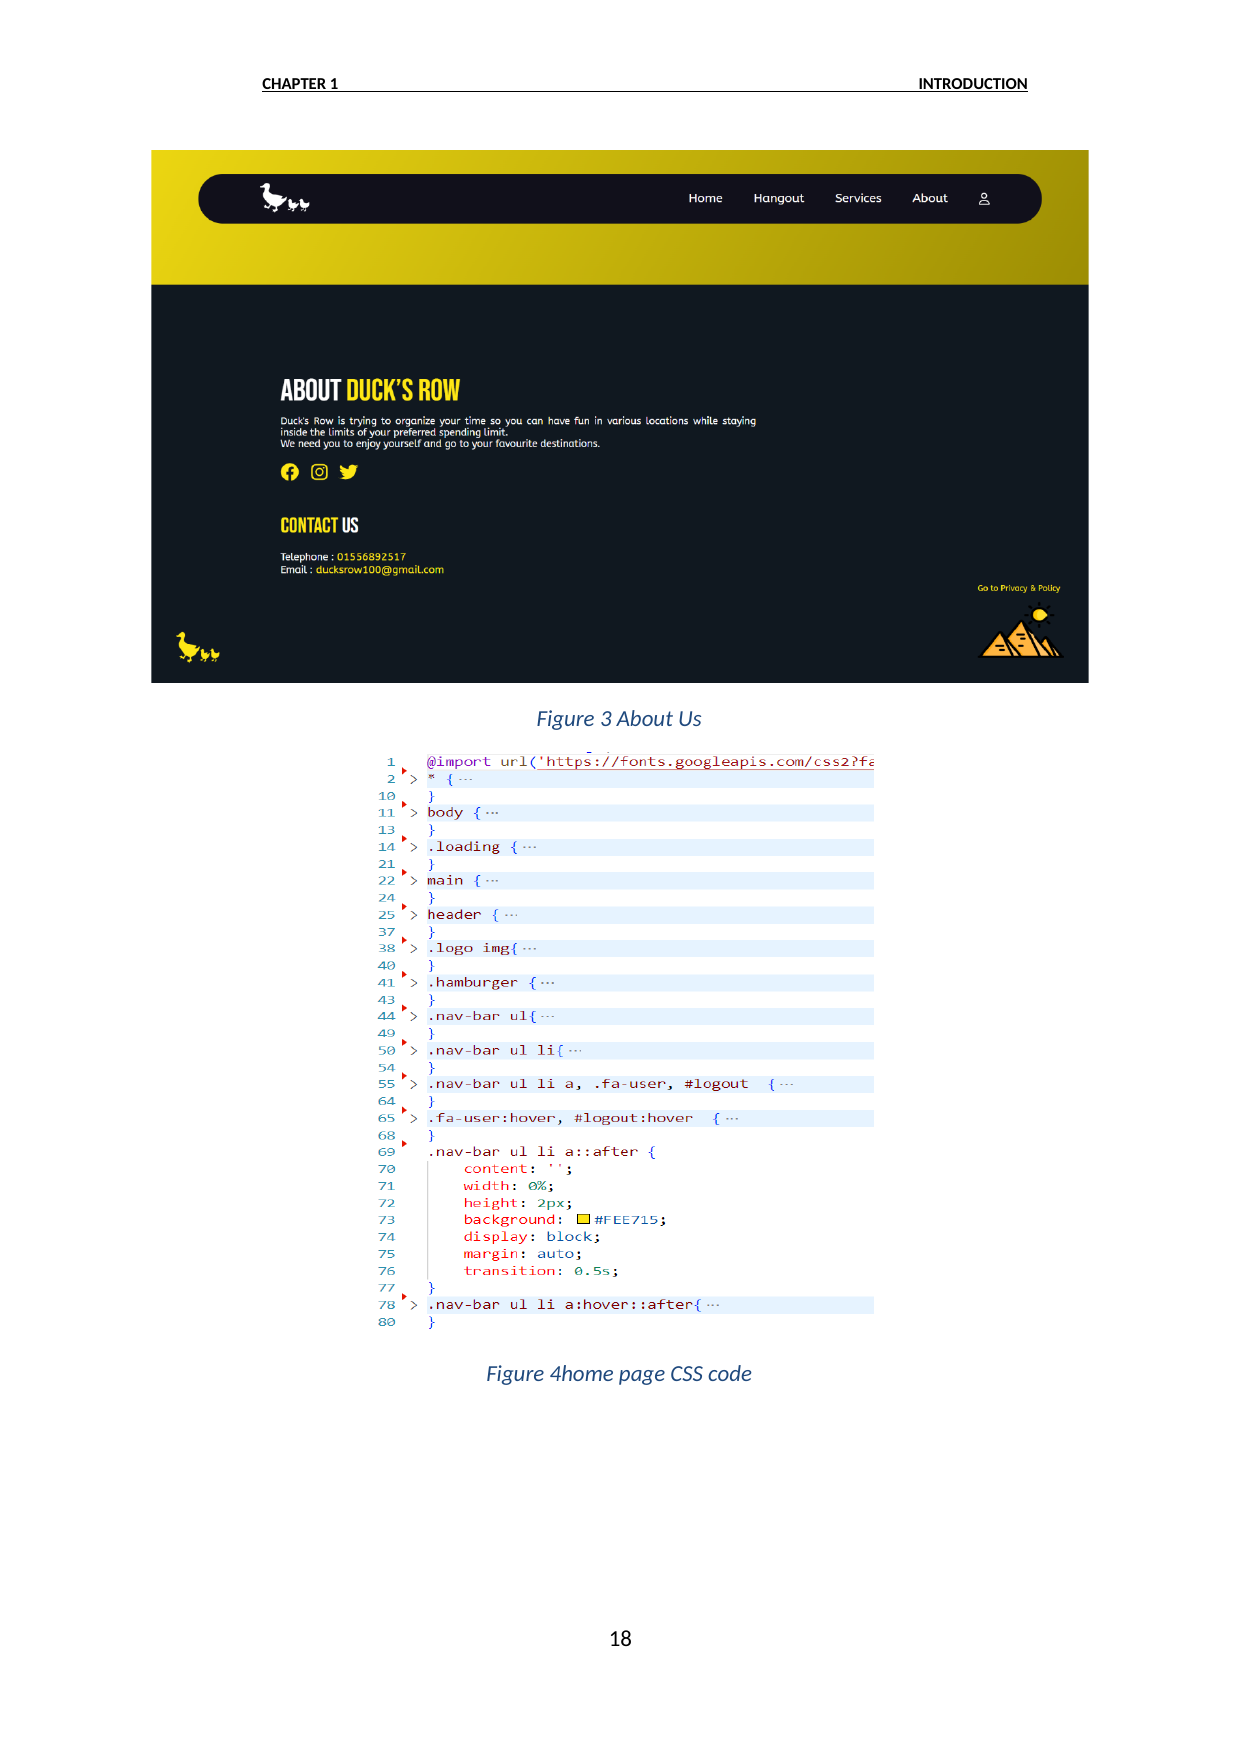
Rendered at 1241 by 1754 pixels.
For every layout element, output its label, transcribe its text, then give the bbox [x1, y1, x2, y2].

text Figure 3 About Us [150, 704, 1090, 732]
picture [366, 752, 874, 1334]
text Figure 4home page CSS code [150, 1359, 1090, 1387]
picture [151, 150, 1089, 683]
